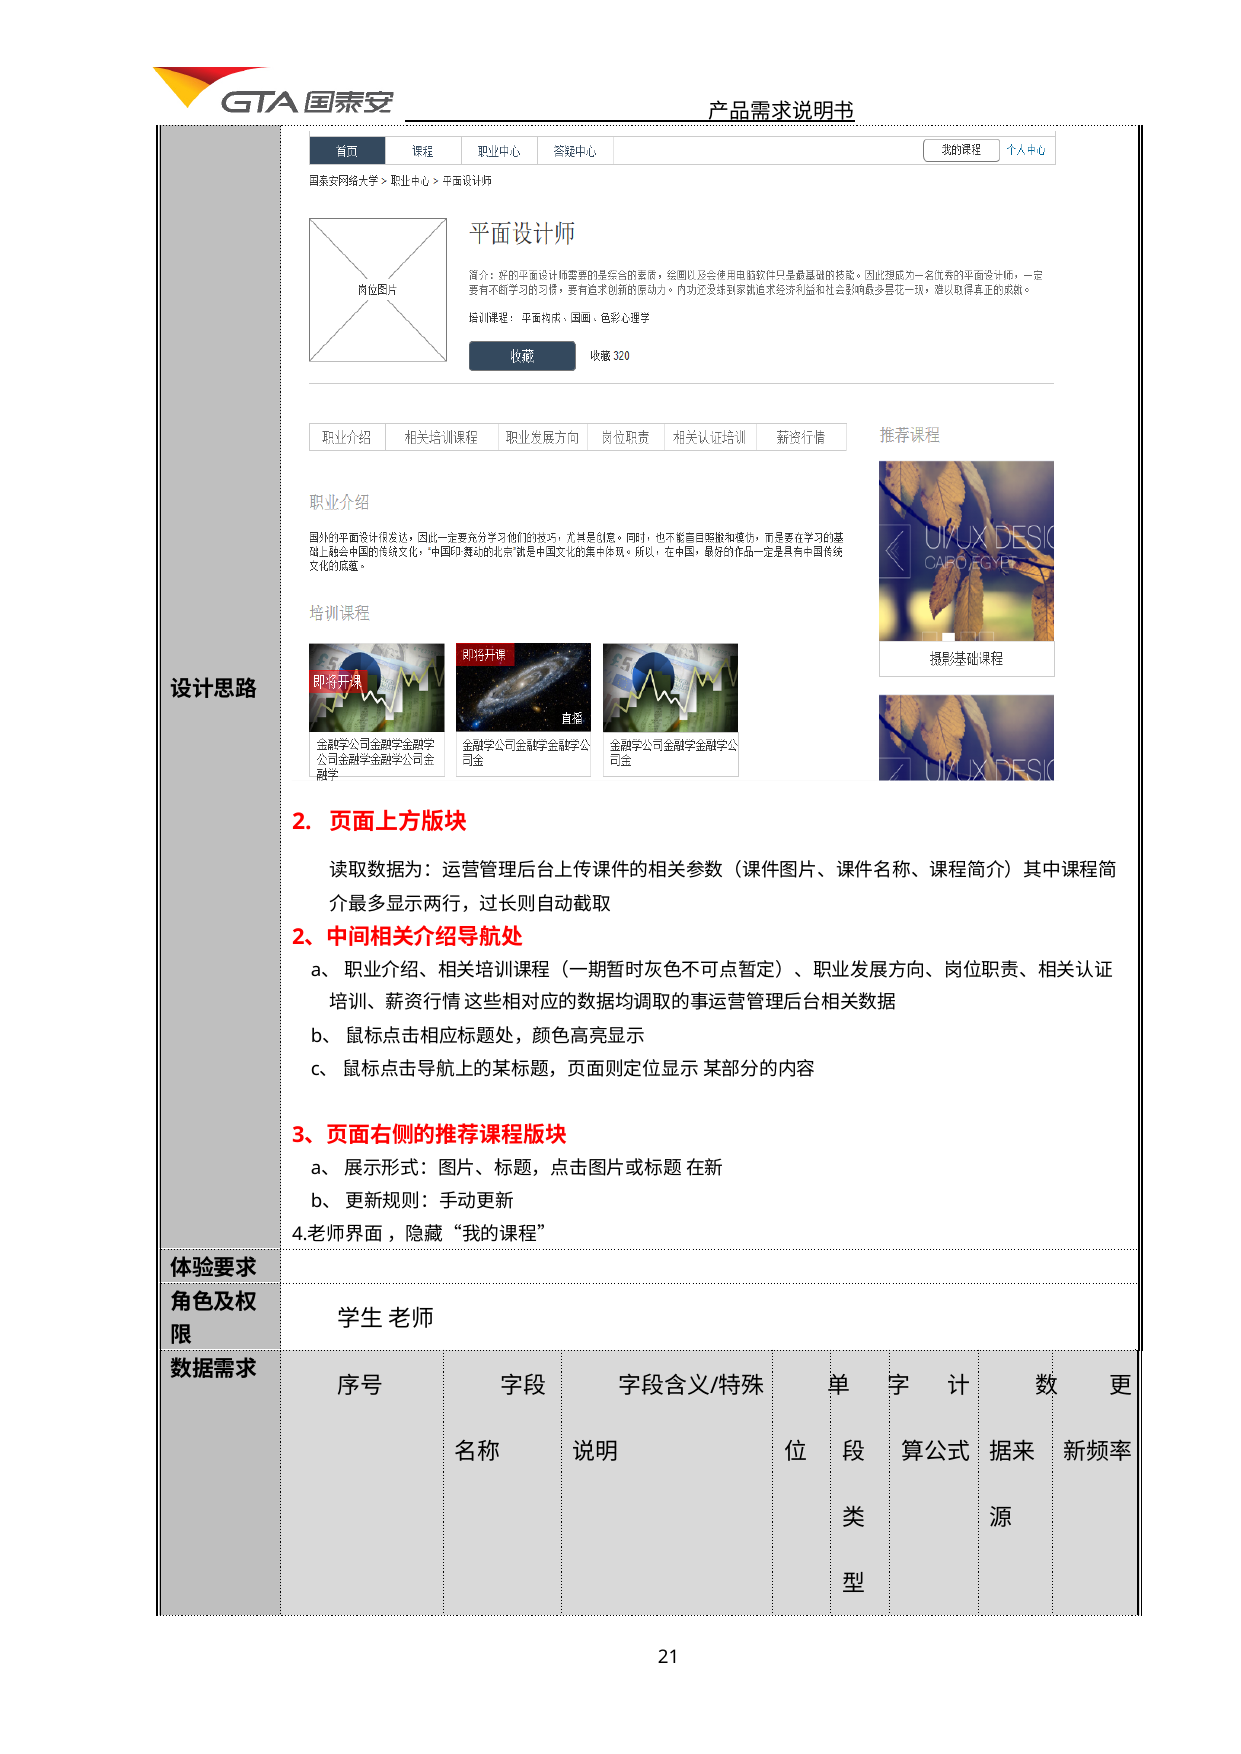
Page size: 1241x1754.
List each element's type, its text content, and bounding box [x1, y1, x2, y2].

table_cell 字段含义/特殊说明 [561, 1350, 773, 1615]
table_cell 单位 [773, 1350, 831, 1615]
table_cell 计算公式 [890, 1350, 978, 1615]
table_cell 字段类型 [831, 1350, 890, 1615]
table_cell 字段名称 [443, 1350, 561, 1615]
table_cell 体验要求 [161, 1249, 281, 1282]
table_cell 数据来源 [978, 1350, 1052, 1615]
table_cell 页面上方版块 读取数据为：运营管理后台上传课件的相关参数（课件图片、课件名称、课程简介）其中课程简介最多显示两行，过长则自动截取 2、中间相关介绍导航处 a、 职业介绍、相关培训课程（一期暂时灰色不可点暂定）、职业发展方向、岗位职责、相关认证培训、薪资行情 这些相对应的数据均调取的事运营管理后台相关数据 b、 鼠标点击相应标题处，颜色高亮显示 c、 鼠标点击导航上的某标题，页面则定位显示 某部分的内容 3、页面右侧的推荐课程版块 a、 展示形式：图片、标题，点击图片或标题 在新 b、 更新规则：手动更新 4.老师界面 ，隐藏“我的课程” [281, 125, 1138, 1248]
picture [147, 59, 405, 119]
table_cell 序号 [281, 1350, 443, 1615]
table_cell [281, 1249, 1138, 1282]
table_cell 学生 老师 [281, 1283, 1138, 1349]
picture [291, 131, 1059, 781]
table_cell 角色及权限 [161, 1283, 281, 1349]
table_cell 数据需求 [161, 1350, 281, 1615]
table_cell 设计思路 [161, 125, 281, 1248]
table_cell 更新频率 [1052, 1350, 1137, 1615]
